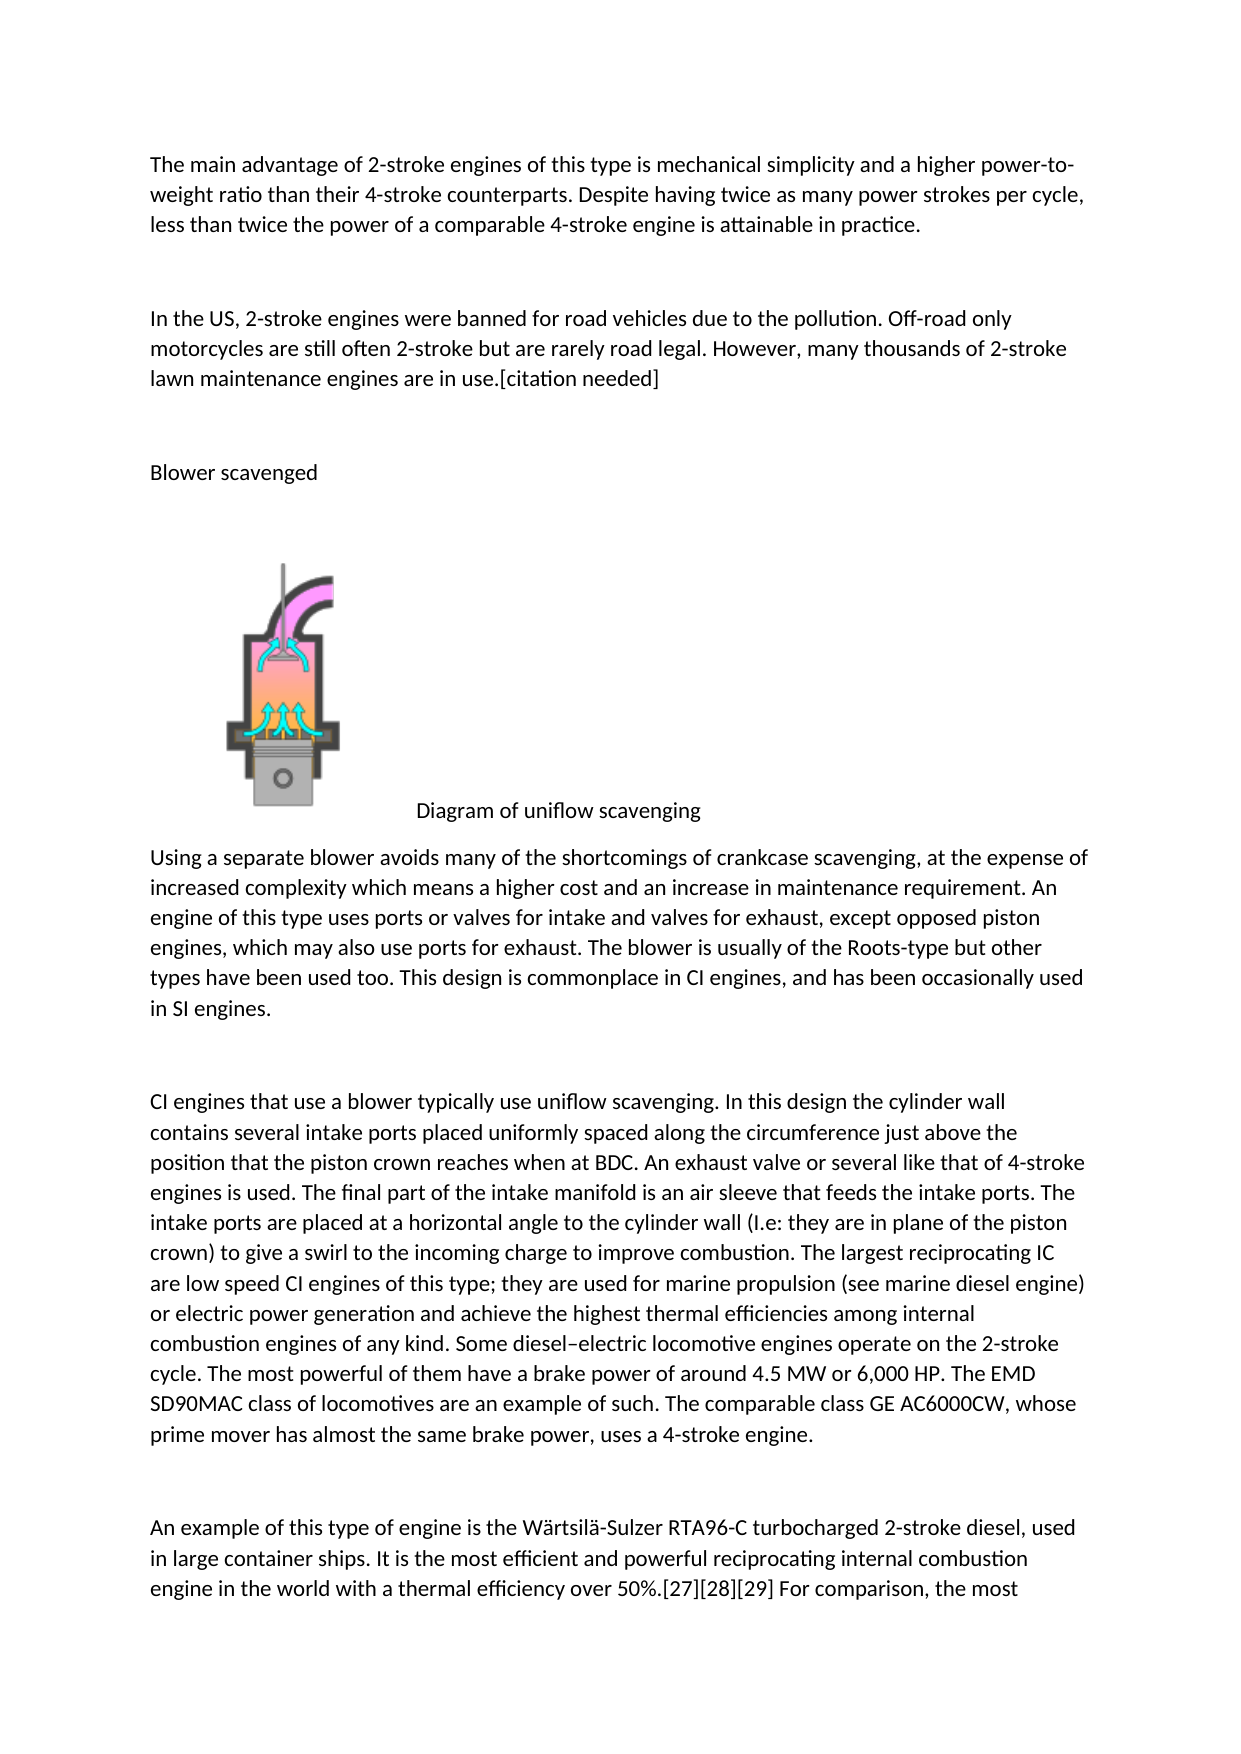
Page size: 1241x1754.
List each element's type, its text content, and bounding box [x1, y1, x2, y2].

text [150, 1513, 1090, 1602]
picture [150, 552, 417, 819]
text The main advantage of 2-stroke engines of this type is mechanical simplicity and a higher power-to-weight ratio than their 4-stroke counterparts. Despite having twice as many power strokes per cycle, less than twice the power of a comparable 4-stroke engine is attainable in practice. [150, 150, 1090, 238]
text Blower scavenged [150, 458, 1090, 486]
text CI engines that use a blower typically use uniflow scavenging. In this design the cylinder wall contains several intake ports placed uniformly spaced along the circumference just above the position that the piston crown reaches when at BDC. An exhaust valve or several like that of 4-stroke engines is used. The final part of the intake manifold is an air sleeve that feeds the intake ports. The intake ports are placed at a horizontal angle to the cylinder wall (I.e: they are in plane of the piston crown) to give a swirl to the incoming charge to improve combustion. The largest reciprocating IC are low speed CI engines of this type; they are used for marine propulsion (see marine diesel engine) or electric power generation and achieve the highest thermal efficiencies among internal combustion engines of any kind. Some diesel–electric locomotive engines operate on the 2-stroke cycle. The most powerful of them have a brake power of around 4.5 MW or 6,000 HP. The EMD SD90MAC class of locomotives are an example of such. The comparable class GE AC6000CW, whose prime mover has almost the same brake power, uses a 4-stroke engine. [150, 1087, 1090, 1448]
text Using a separate blower avoids many of the shortcomings of crankcase scavenging, at the expense of increased complexity which means a higher cost and an increase in maintenance requirement. An engine of this type uses ports or valves for intake and valves for exhaust, except opposed piston engines, which may also use ports for exhaust. The blower is usually of the Roots-type but other types have been used too. This design is commonplace in CI engines, and has been occasionally used in SI engines. [150, 843, 1090, 1022]
text In the US, 2-stroke engines were banned for road vehicles due to the pollution. Off-road only motorcycles are still often 2-stroke but are rarely road legal. However, many thousands of 2-stroke lawn maintenance engines are in use.[citation needed] [150, 304, 1090, 393]
